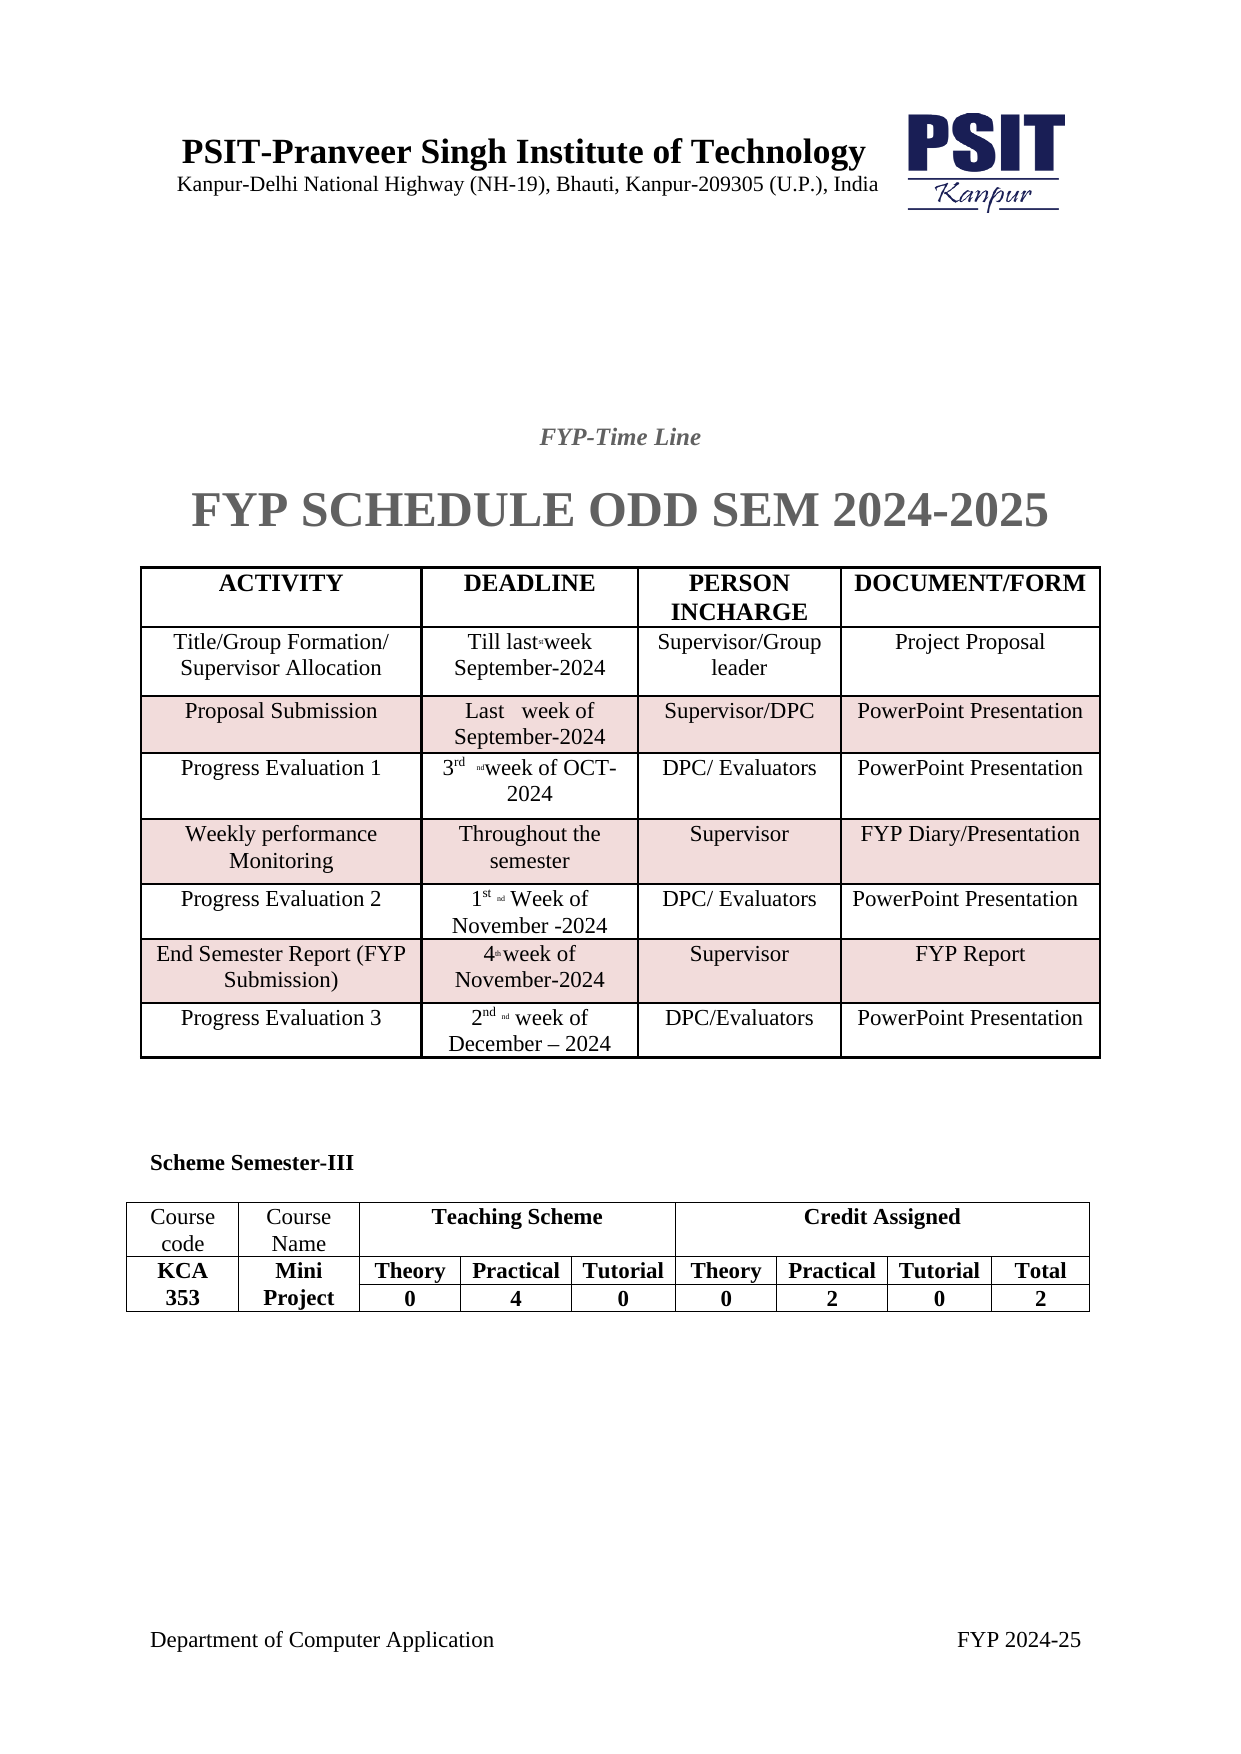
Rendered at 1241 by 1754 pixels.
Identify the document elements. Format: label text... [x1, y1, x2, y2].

table_cell PowerPoint Presentation [842, 885, 1099, 938]
table_cell 3rd ndweek of OCT-2024 [423, 754, 637, 818]
text Scheme Semester-III [150, 1149, 1090, 1176]
table_cell Progress Evaluation 1 [142, 754, 420, 818]
table_header Teaching Scheme [360, 1203, 675, 1256]
table_header Course code [127, 1203, 238, 1256]
table_cell Theory [676, 1257, 776, 1283]
table_cell Supervisor/DPC [639, 697, 840, 752]
text FYP SCHEDULE ODD SEM 2024-2025 [150, 480, 1090, 537]
table_cell Supervisor [639, 940, 840, 1002]
table_cell Tutorial [572, 1257, 675, 1283]
table_header DEADLINE [423, 569, 637, 626]
table_cell Practical [461, 1257, 571, 1283]
table_cell Throughout the semester [423, 820, 637, 883]
table_cell 0 [676, 1285, 776, 1311]
table_header PERSON INCHARGE [639, 569, 840, 626]
table_cell 0 [888, 1285, 991, 1311]
table_cell Weekly performance Monitoring [142, 820, 420, 883]
table_cell 2 [777, 1285, 887, 1311]
table_cell FYP Report [842, 940, 1099, 1002]
picture [907, 113, 1070, 213]
table_cell Title/Group Formation/ Supervisor Allocation [142, 628, 420, 694]
table_cell 2 [992, 1285, 1089, 1311]
table_cell Supervisor/Group leader [639, 628, 840, 694]
table_cell Progress Evaluation 3 [142, 1004, 420, 1056]
table_cell Total [992, 1257, 1089, 1283]
table_cell DPC/Evaluators [639, 1004, 840, 1056]
table_cell End Semester Report (FYP Submission) [142, 940, 420, 1002]
table_cell Project Proposal [842, 628, 1099, 694]
table_cell FYP Diary/Presentation [842, 820, 1099, 883]
table_header ACTIVITY [142, 569, 420, 626]
table_cell 1st nd Week of November -2024 [423, 885, 637, 938]
table_cell PowerPoint Presentation [842, 697, 1099, 752]
table_cell 0 [572, 1285, 675, 1311]
table_cell Till laststweek September-2024 [423, 628, 637, 694]
table_cell Tutorial [888, 1257, 991, 1283]
table_cell Theory [360, 1257, 460, 1283]
table_cell PowerPoint Presentation [842, 754, 1099, 818]
text FYP-Time Line [150, 422, 1090, 451]
table_cell Proposal Submission [142, 697, 420, 752]
table_cell Progress Evaluation 2 [142, 885, 420, 938]
table_header Course Name [239, 1203, 359, 1256]
table_cell DPC/ Evaluators [639, 885, 840, 938]
table_cell PowerPoint Presentation [842, 1004, 1099, 1056]
table_cell 4th week of November-2024 [423, 940, 637, 1002]
table_cell Mini Project [239, 1257, 359, 1311]
table_cell 0 [360, 1285, 460, 1311]
table_cell Last week of September-2024 [423, 697, 637, 752]
table_cell Practical [777, 1257, 887, 1283]
table_header DOCUMENT/FORM [842, 569, 1099, 626]
table_cell DPC/ Evaluators [639, 754, 840, 818]
table_cell 2nd nd week of December – 2024 [423, 1004, 637, 1056]
table_cell KCA 353 [127, 1257, 238, 1311]
table_cell 4 [461, 1285, 571, 1311]
table_header Credit Assigned [676, 1203, 1089, 1256]
table_cell Supervisor [639, 820, 840, 883]
